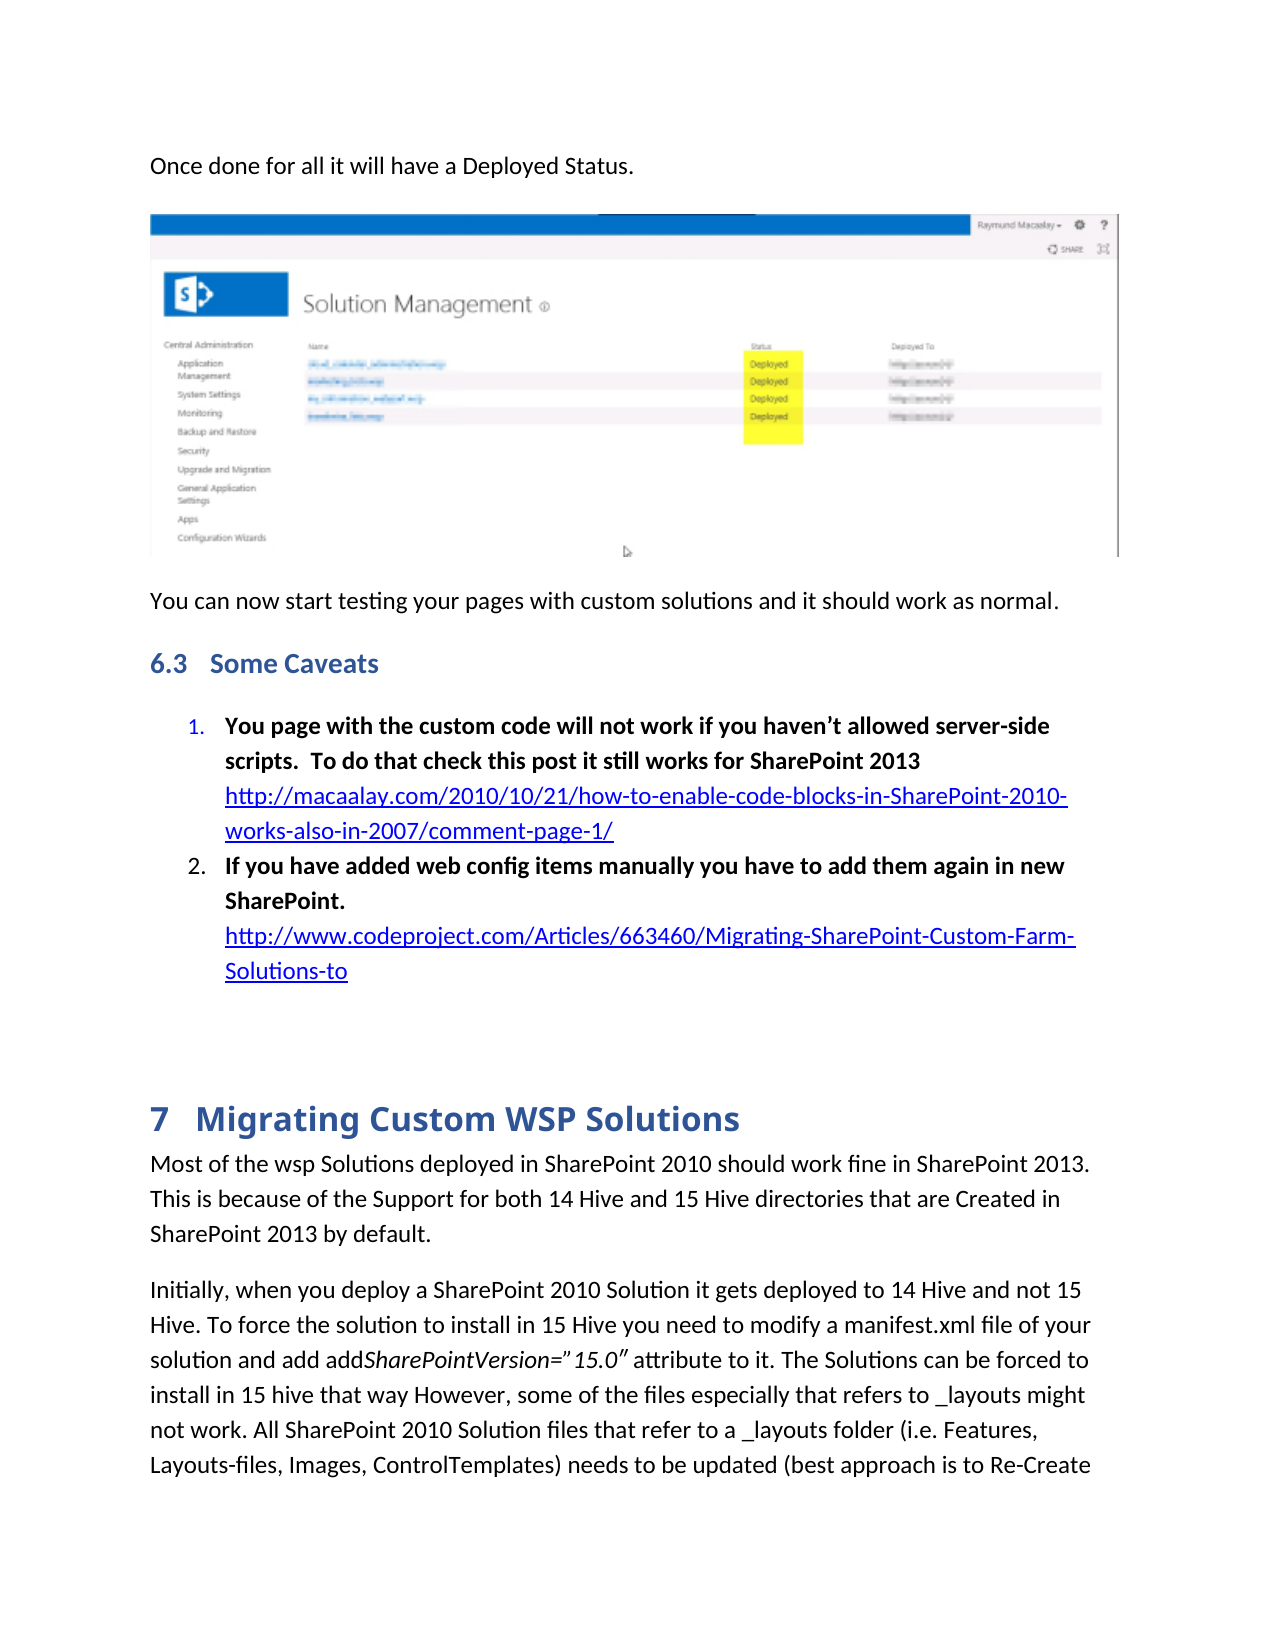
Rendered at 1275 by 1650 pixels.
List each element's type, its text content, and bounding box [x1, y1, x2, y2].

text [150, 1274, 1125, 1479]
list You page with the custom code will not work if you haven’t allowed server-side scripts. To do that check this post it still works for SharePoint 2013 http://macaalay.com/2010/10/21/how-to-enable-code-blocks-in-SharePoint-2010-works-also-in-2007/comment-page-1/ [187, 710, 1125, 846]
text Once done for all it will have a Deployed Status. [150, 150, 1125, 181]
picture [150, 214, 1119, 557]
list If you have added web config items manually you have to add them again in new SharePoint. http://www.codeproject.com/Articles/663460/Migrating-SharePoint-Custom-Farm-Solutions-to [187, 850, 1125, 986]
text You can now start testing your pages with custom solutions and it should work as normal. [150, 586, 1125, 616]
subtitle Migrating Custom WSP Solutions [150, 1096, 1125, 1141]
text Most of the wsp Solutions deployed in SharePoint 2010 should work fine in SharePoint 2013. This is because of the Support for both 14 Hive and 15 Hive directories that are Created in SharePoint 2013 by default. [150, 1148, 1125, 1249]
subtitle Some Caveats [150, 645, 1125, 681]
